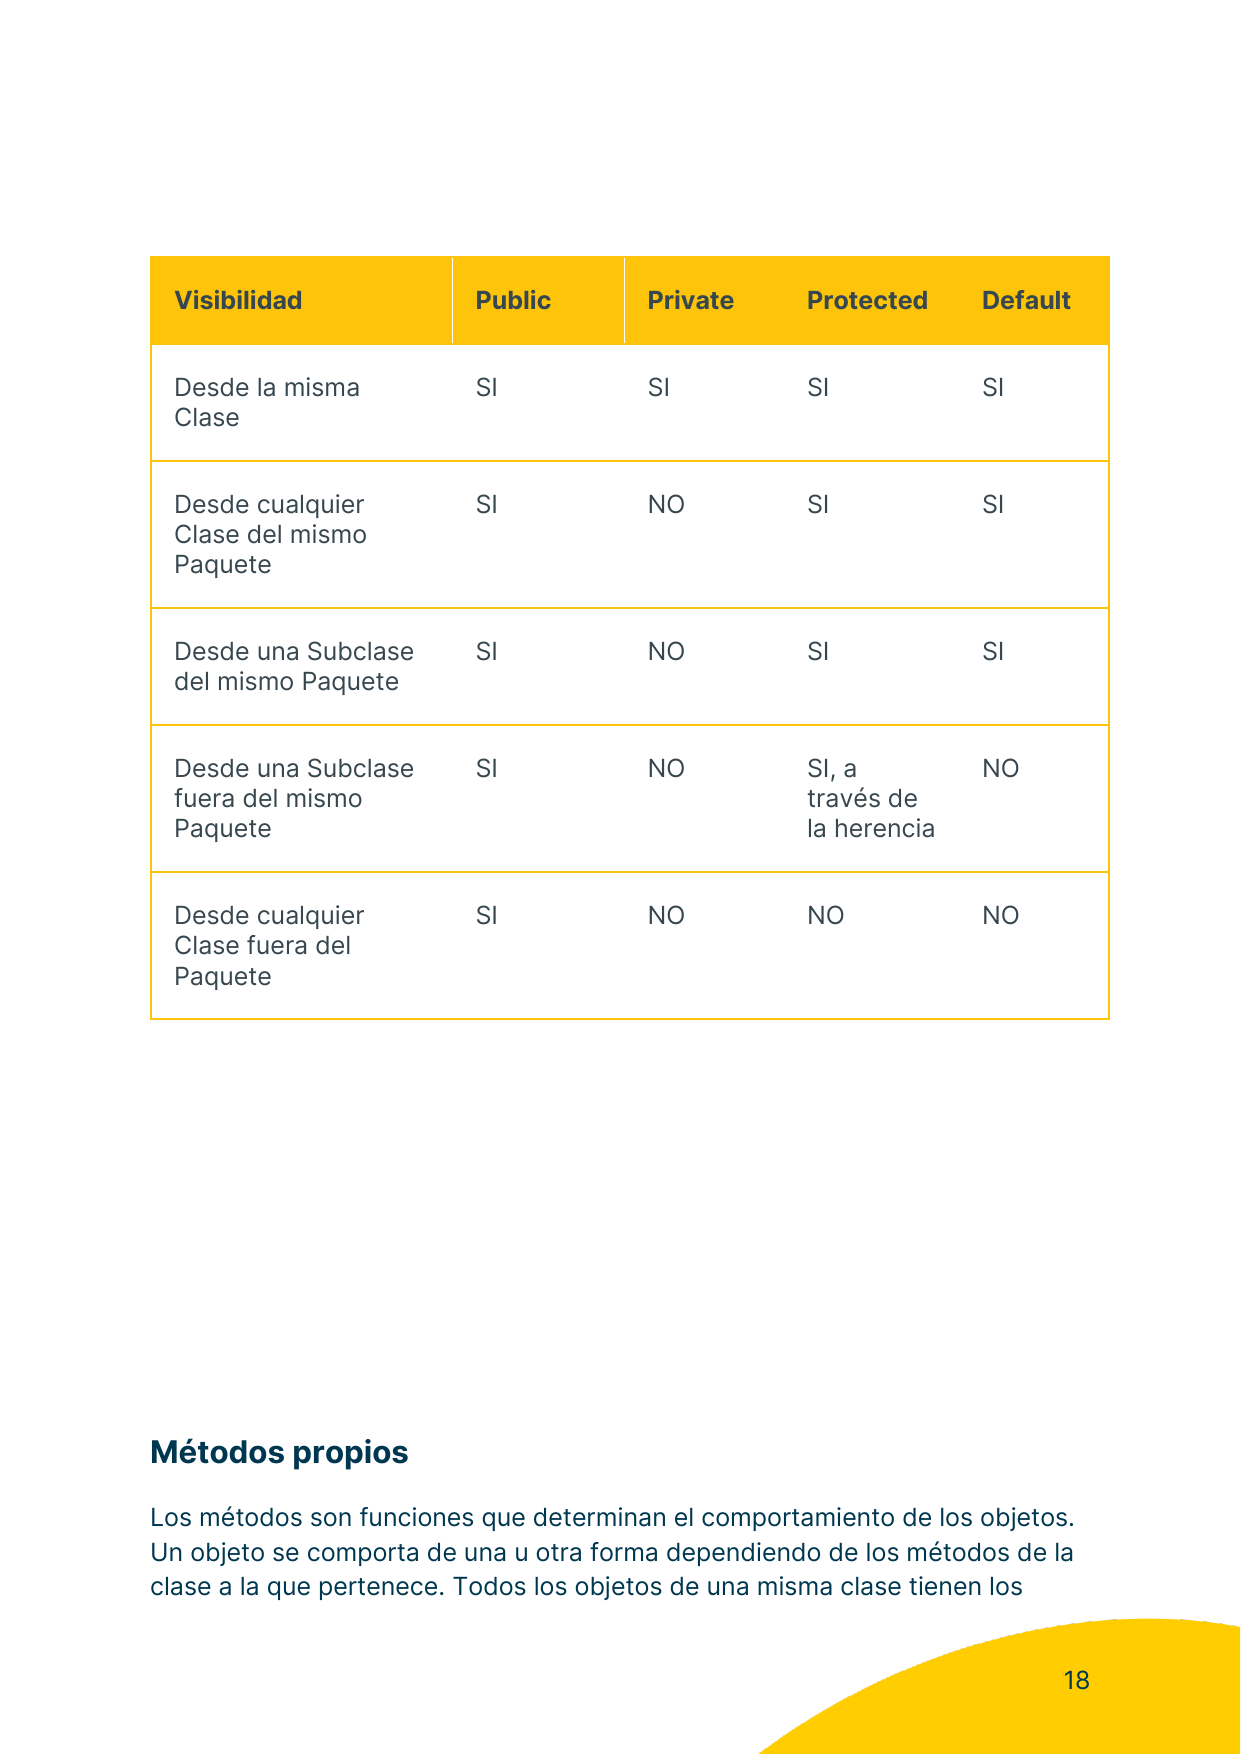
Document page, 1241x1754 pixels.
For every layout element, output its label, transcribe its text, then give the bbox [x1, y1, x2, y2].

table_header Private [625, 258, 784, 343]
table_cell Desde una Subclase del mismo Paquete [152, 609, 452, 724]
table_cell SI [784, 609, 959, 724]
subtitle Métodos propios [150, 1433, 1090, 1471]
table_cell Desde una Subclase fuera del mismo Paquete [152, 726, 452, 871]
table_cell SI [959, 462, 1108, 607]
table_cell NO [625, 609, 784, 724]
table_cell SI, a través de la herencia [784, 726, 959, 871]
table_cell SI [784, 462, 959, 607]
picture [557, 1618, 1241, 1754]
table_cell NO [959, 726, 1108, 871]
table_cell NO [625, 873, 784, 1018]
table_cell NO [625, 726, 784, 871]
table_cell SI [453, 345, 624, 460]
table_cell NO [784, 873, 959, 1018]
table_cell Desde cualquier Clase del mismo Paquete [152, 462, 452, 607]
table_cell NO [959, 873, 1108, 1018]
table_cell SI [453, 873, 624, 1018]
table_cell NO [625, 462, 784, 607]
table_header Protected [784, 258, 959, 343]
table_cell SI [453, 462, 624, 607]
table_header Public [453, 258, 624, 343]
table_cell SI [453, 609, 624, 724]
table_cell Desde cualquier Clase fuera del Paquete [152, 873, 452, 1018]
table_cell SI [959, 609, 1108, 724]
table_cell SI [453, 726, 624, 871]
table_cell SI [959, 345, 1108, 460]
table_cell SI [784, 345, 959, 460]
table_header Visibilidad [152, 258, 452, 343]
table_cell Desde la misma Clase [152, 345, 452, 460]
table_header Default [959, 258, 1108, 343]
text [150, 1502, 1090, 1602]
table_cell SI [625, 345, 784, 460]
